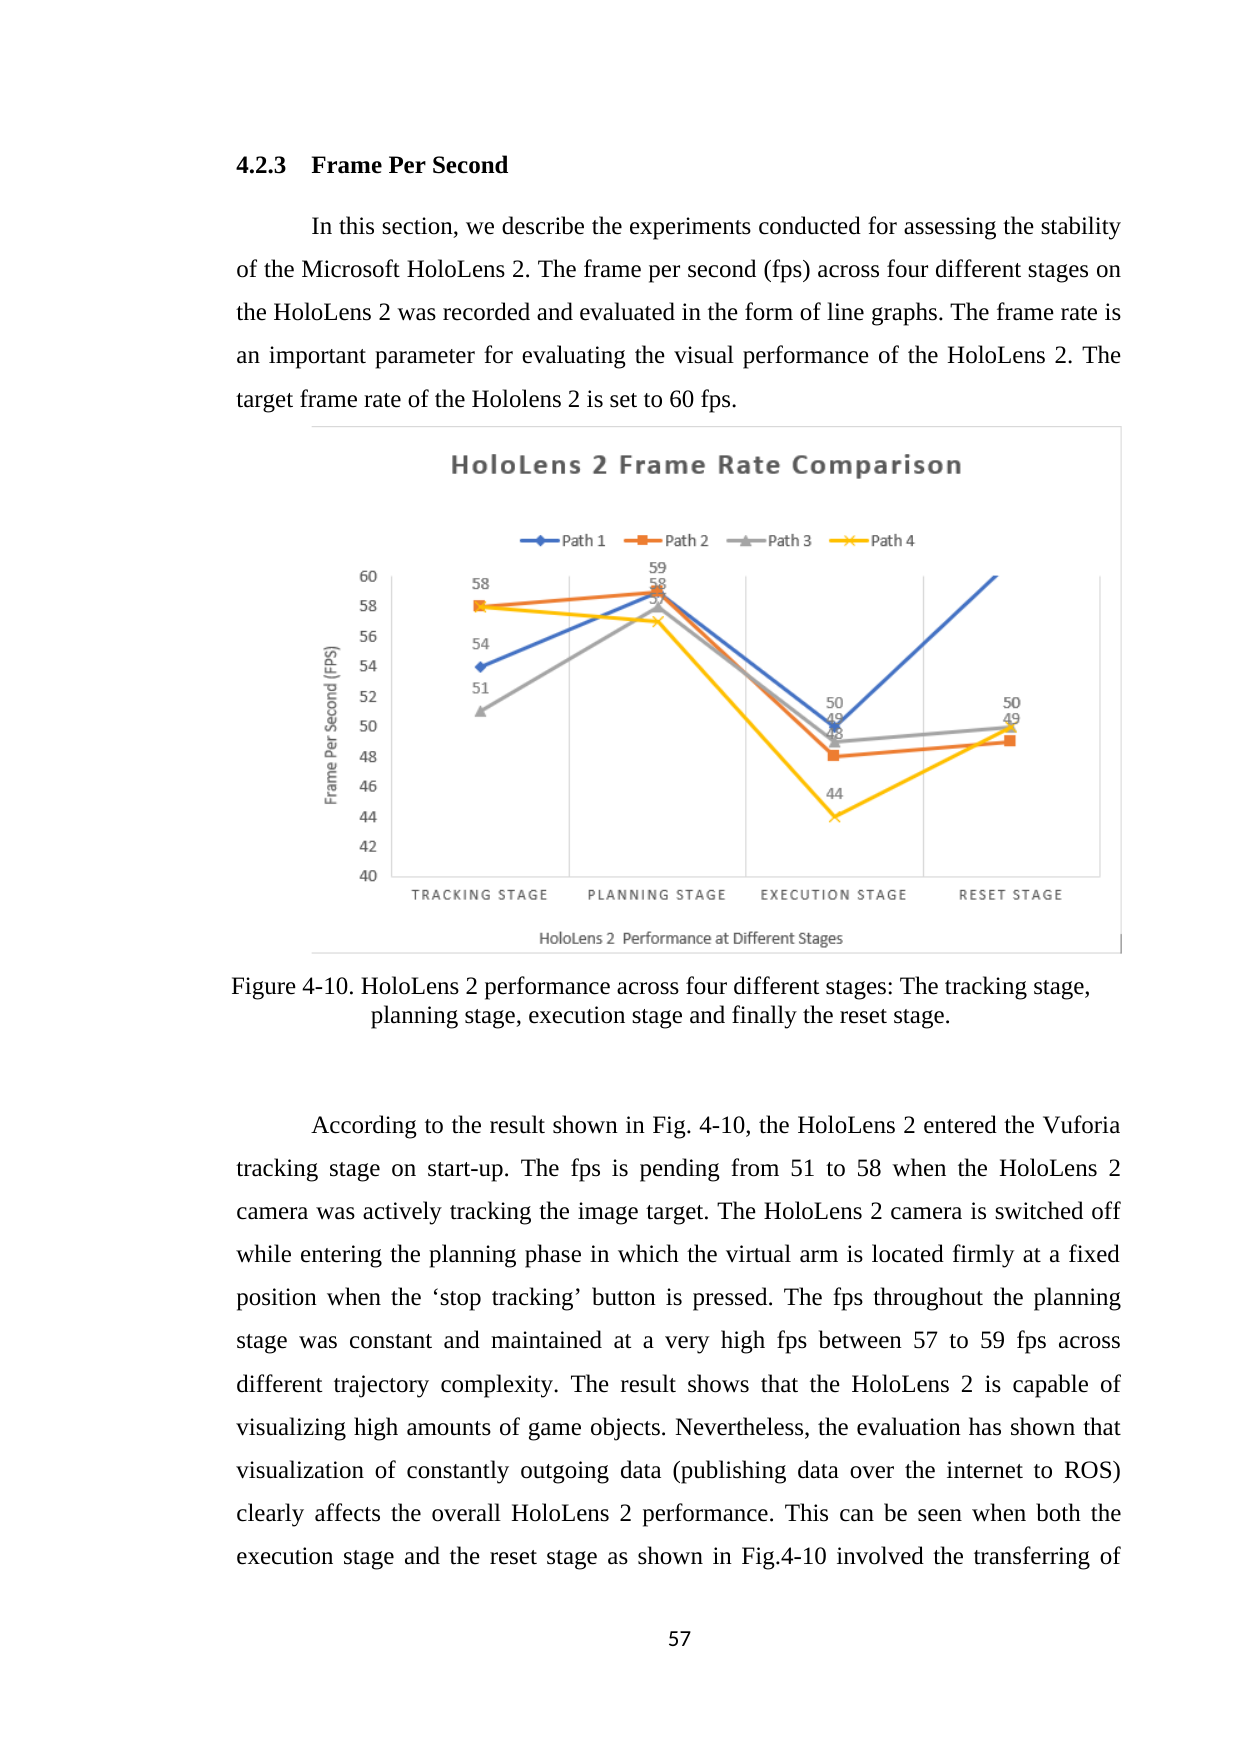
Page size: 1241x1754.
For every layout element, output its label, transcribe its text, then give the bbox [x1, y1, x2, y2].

picture [311, 426, 1122, 955]
text In this section, we describe the experiments conducted for assessing the stability of the Microsoft HoloLens 2. The frame per second (fps) across four different stages on the HoloLens 2 was recorded and evaluated in the form of line graphs. The frame rate is an important parameter for evaluating the visual performance of the HoloLens 2. The target frame rate of the Hololens 2 is set to 60 fps. [236, 211, 1122, 412]
subtitle Frame Per Second [236, 150, 1122, 179]
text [236, 985, 1122, 1570]
